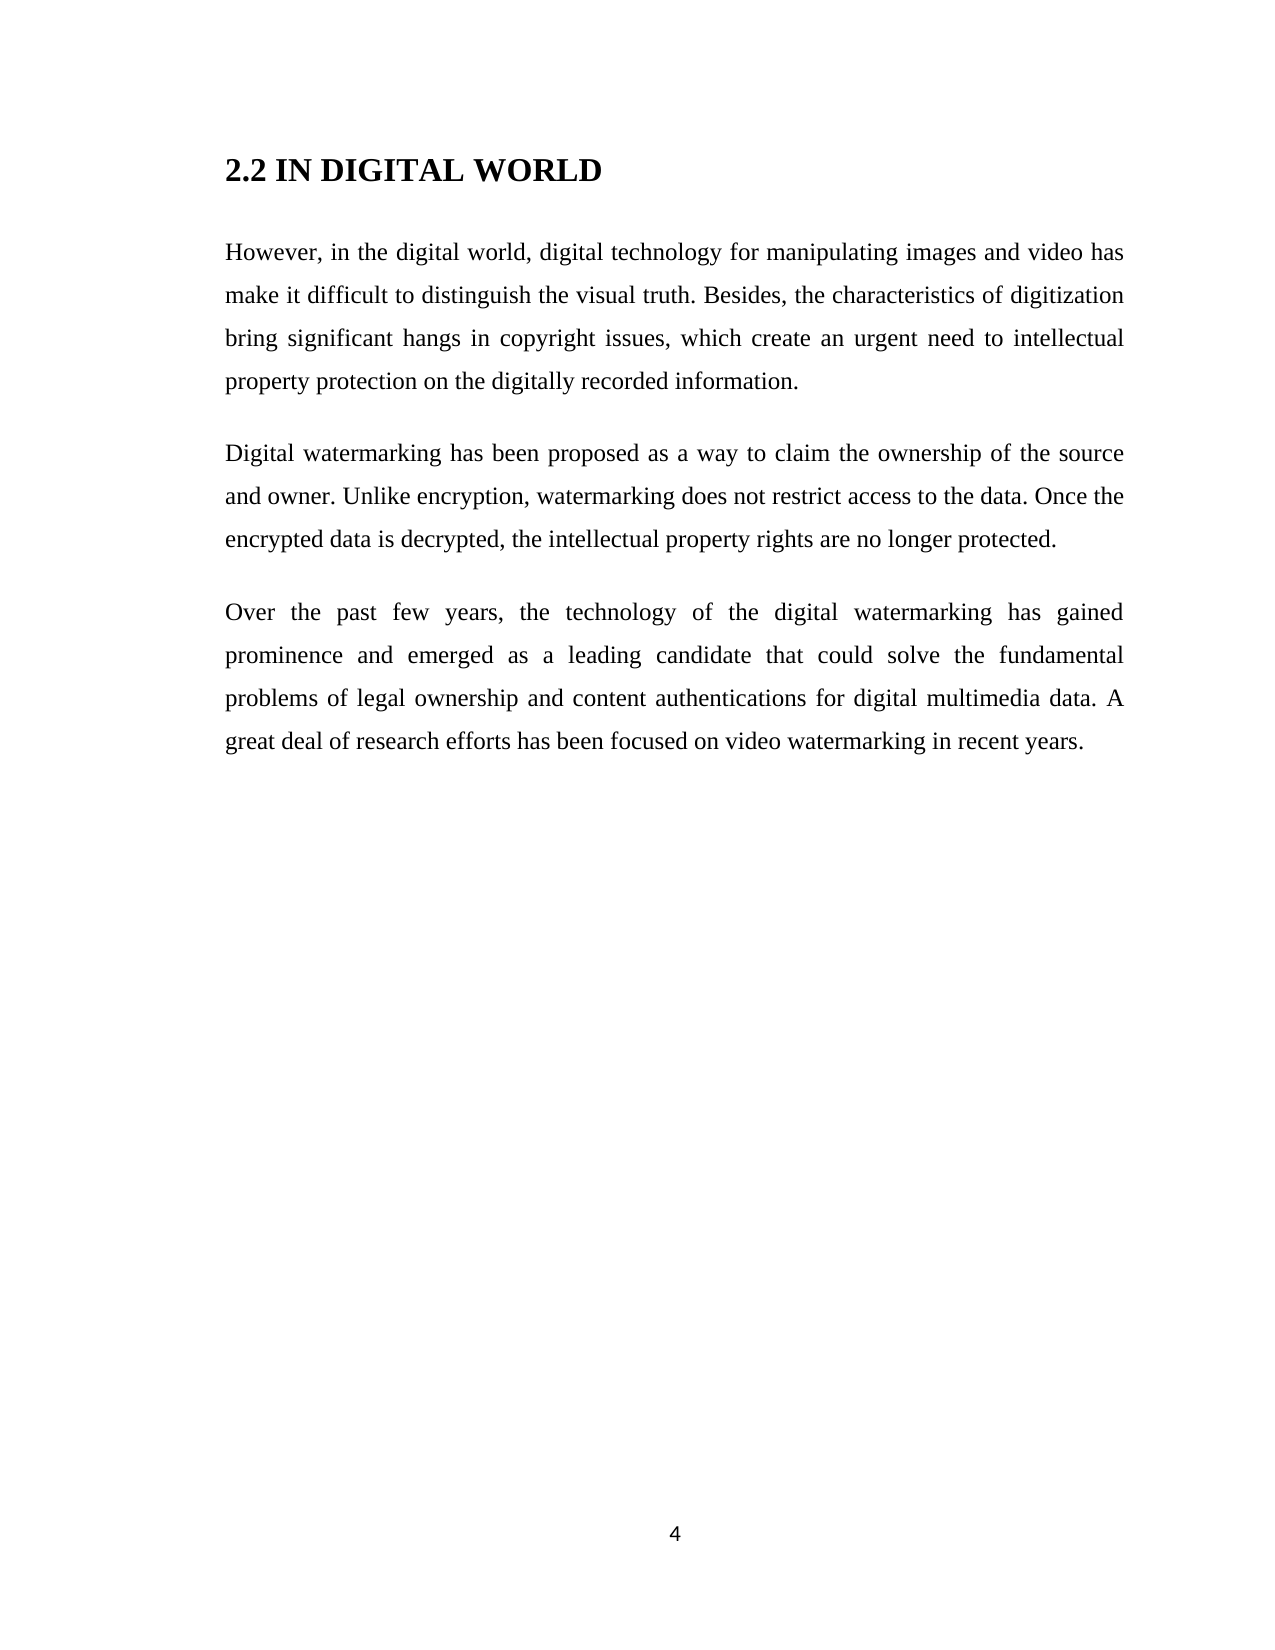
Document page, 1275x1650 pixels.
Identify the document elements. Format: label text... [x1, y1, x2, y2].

text Digital watermarking has been proposed as a way to claim the ownership of the source and owner. Unlike encryption, watermarking does not restrict access to the data. Once the encrypted data is decrypted, the intellectual property rights are no longer protected. [225, 438, 1125, 553]
text 2.2 IN DIGITAL WORLD [225, 150, 1125, 188]
text Over the past few years, the technology of the digital watermarking has gained prominence and emerged as a leading candidate that could solve the fundamental problems of legal ownership and content authentications for digital multimedia data. A great deal of research efforts has been focused on video watermarking in recent years. [225, 597, 1125, 755]
text However, in the digital world, digital technology for manipulating images and video has make it difficult to distinguish the visual truth. Besides, the characteristics of digitization bring significant hangs in copyright issues, which create an urgent need to intellectual property protection on the digitally recorded information. [225, 237, 1125, 395]
